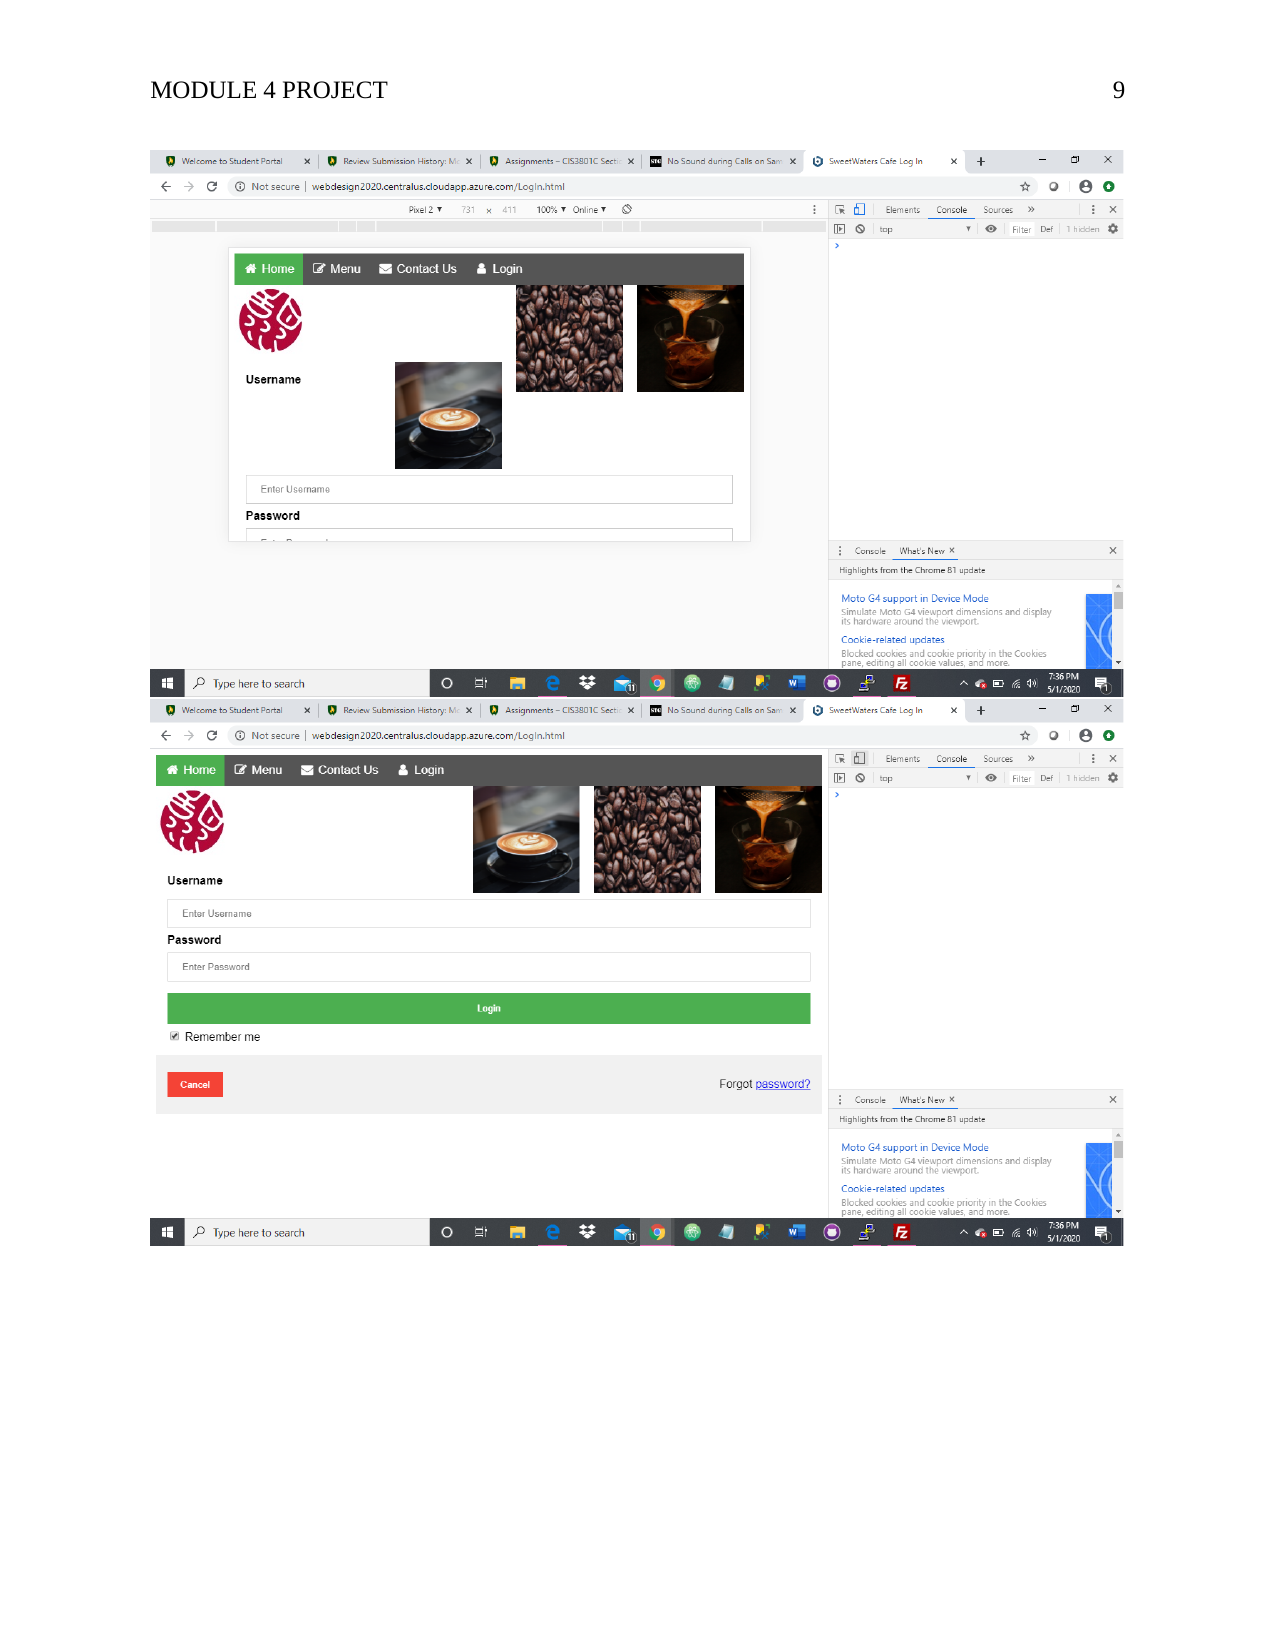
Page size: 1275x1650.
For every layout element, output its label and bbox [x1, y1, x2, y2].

picture [150, 699, 1124, 1246]
picture [150, 150, 1124, 697]
